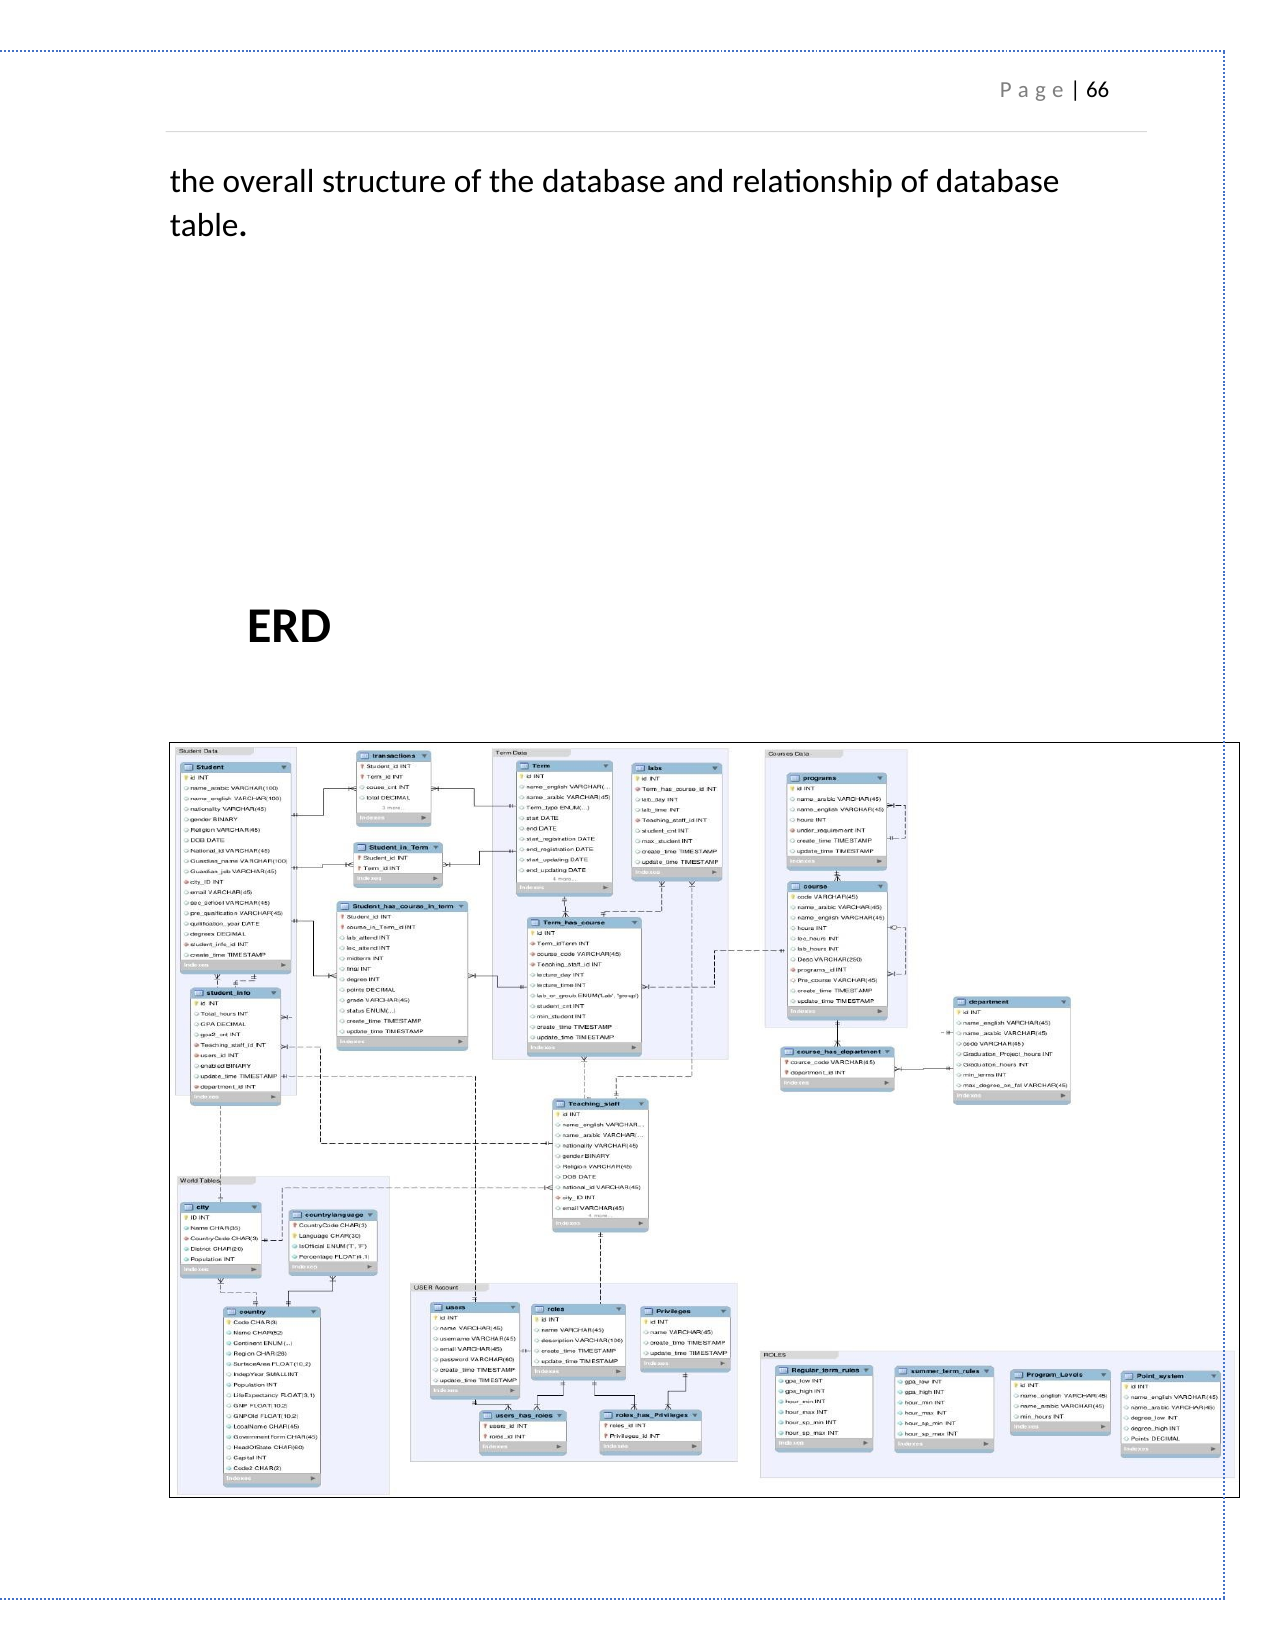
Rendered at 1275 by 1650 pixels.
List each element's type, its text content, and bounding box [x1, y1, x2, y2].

subtitle ERD [169, 594, 1239, 655]
text the overall structure of the database and relationship of database table. [169, 160, 1126, 244]
picture [170, 743, 1239, 1497]
